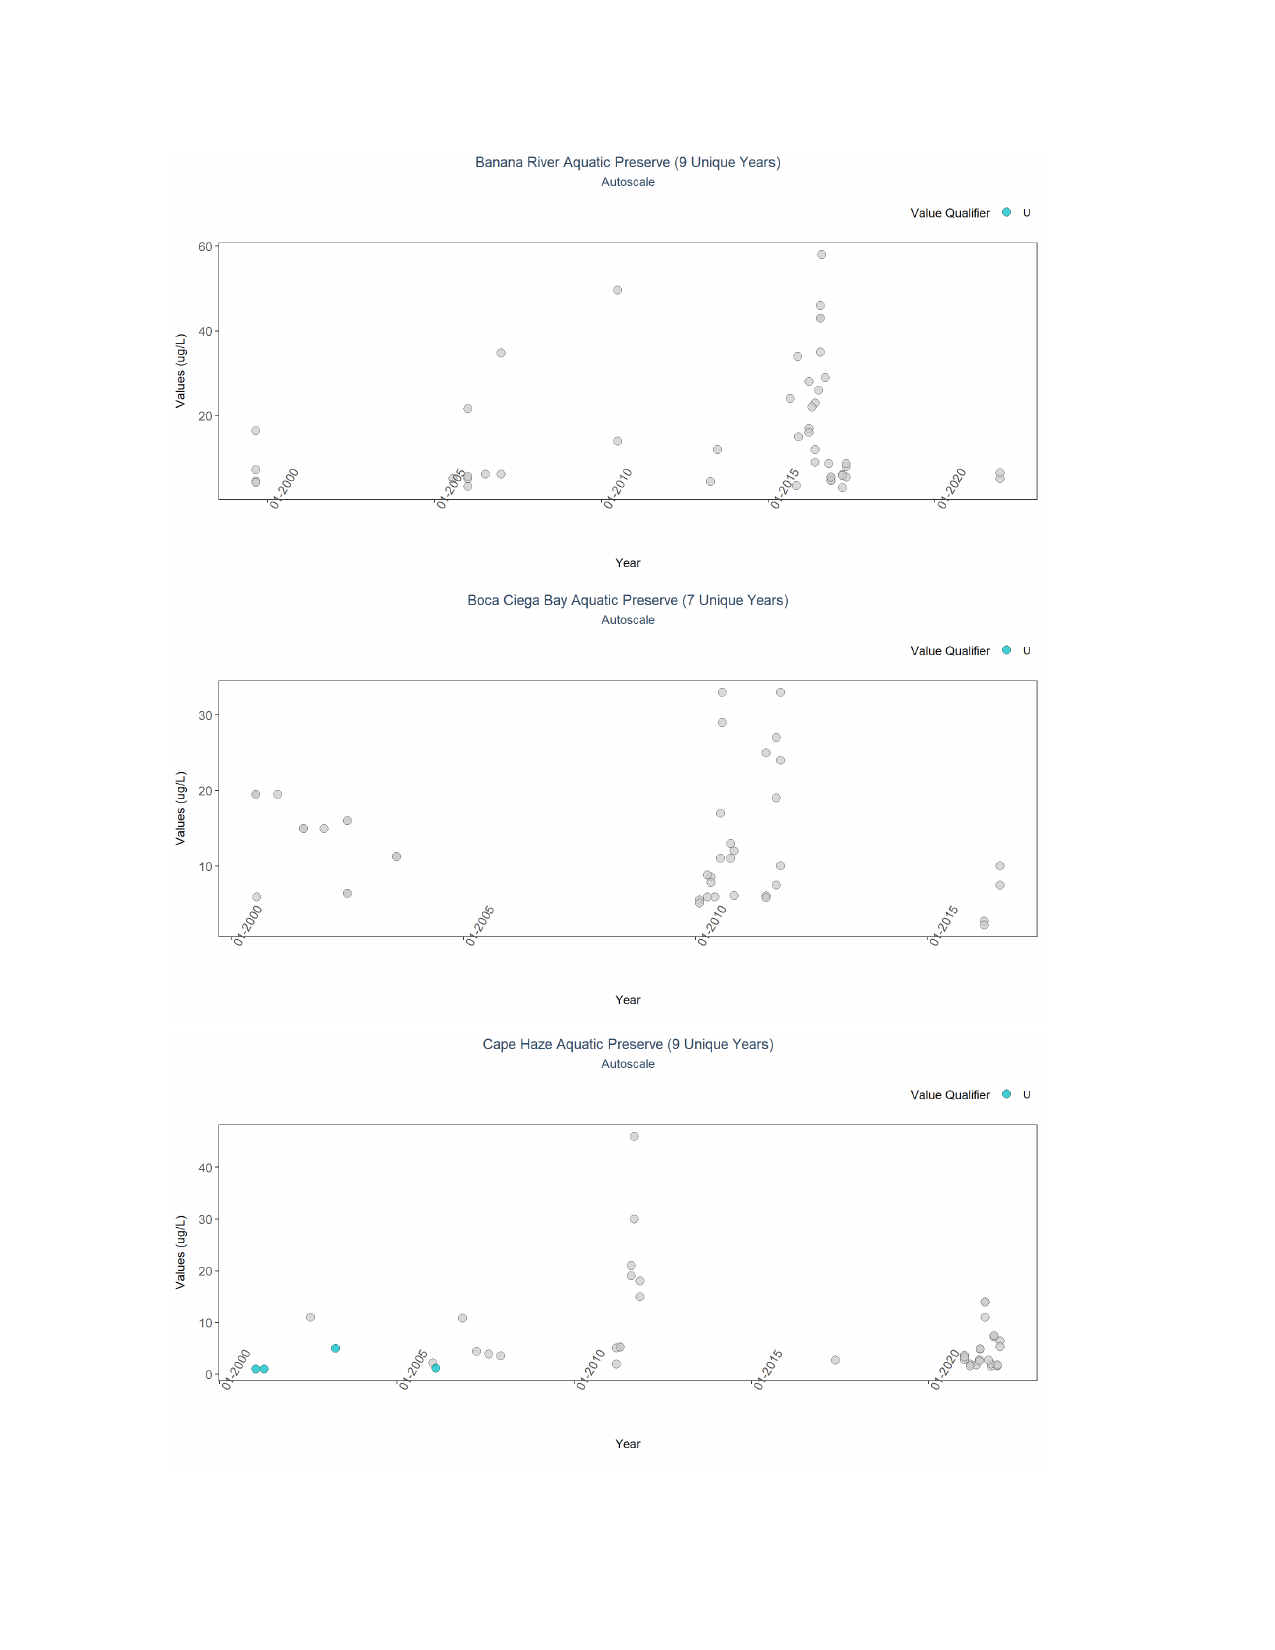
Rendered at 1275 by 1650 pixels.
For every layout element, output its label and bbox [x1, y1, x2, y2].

picture [168, 150, 1044, 1025]
picture [168, 1031, 1044, 1469]
